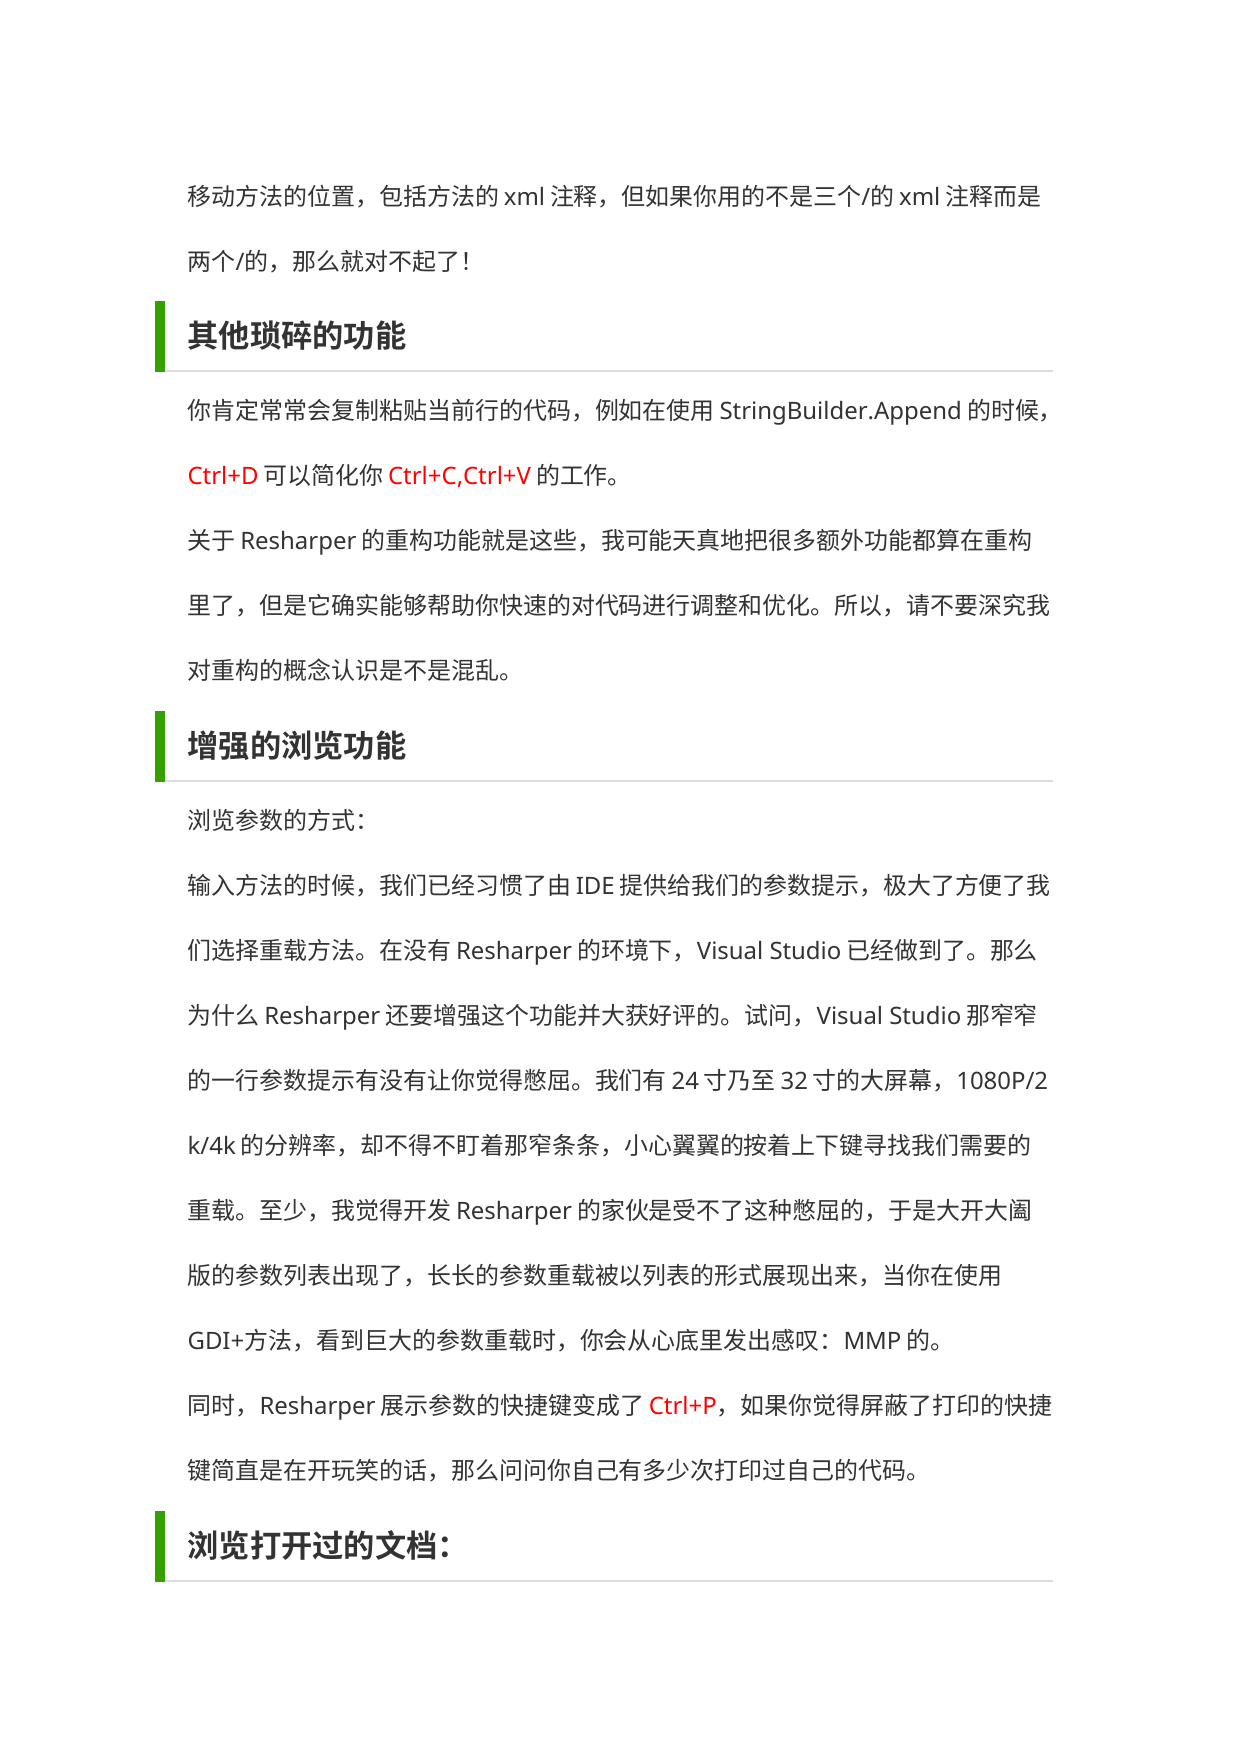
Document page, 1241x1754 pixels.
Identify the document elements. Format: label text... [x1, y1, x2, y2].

text 增强的浏览功能 [165, 711, 1053, 780]
text 你肯定常常会复制粘贴当前行的代码，例如在使用StringBuilder.Append的时候，Ctrl+D可以简化你Ctrl+C,Ctrl+V的工作。 [187, 377, 1053, 507]
text 同时，Resharper展示参数的快捷键变成了Ctrl+P，如果你觉得屏蔽了打印的快捷键简直是在开玩笑的话，那么问问你自己有多少次打印过自己的代码。 [187, 1372, 1053, 1502]
text 浏览打开过的文档： [165, 1511, 1053, 1580]
text 关于Resharper的重构功能就是这些，我可能天真地把很多额外功能都算在重构里了，但是它确实能够帮助你快速的对代码进行调整和优化。所以，请不要深究我对重构的概念认识是不是混乱。 [187, 507, 1053, 702]
text 浏览参数的方式： [187, 787, 1053, 852]
text 其他琐碎的功能 [165, 301, 1053, 370]
text 输入方法的时候，我们已经习惯了由IDE提供给我们的参数提示，极大了方便了我们选择重载方法。在没有Resharper的环境下，Visual Studio已经做到了。那么为什么Resharper还要增强这个功能并大获好评的。试问，Visual Studio那窄窄的一行参数提示有没有让你觉得憋屈。我们有24寸乃至32寸的大屏幕，1080P/2k/4k的分辨率，却不得不盯着那窄条条，小心翼翼的按着上下键寻找我们需要的重载。至少，我觉得开发Resharper的家伙是受不了这种憋屈的，于是大开大阖版的参数列表出现了，长长的参数重载被以列表的形式展现出来，当你在使用GDI+方法，看到巨大的参数重载时，你会从心底里发出感叹：MMP的。 [187, 852, 1053, 1372]
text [187, 162, 1053, 292]
